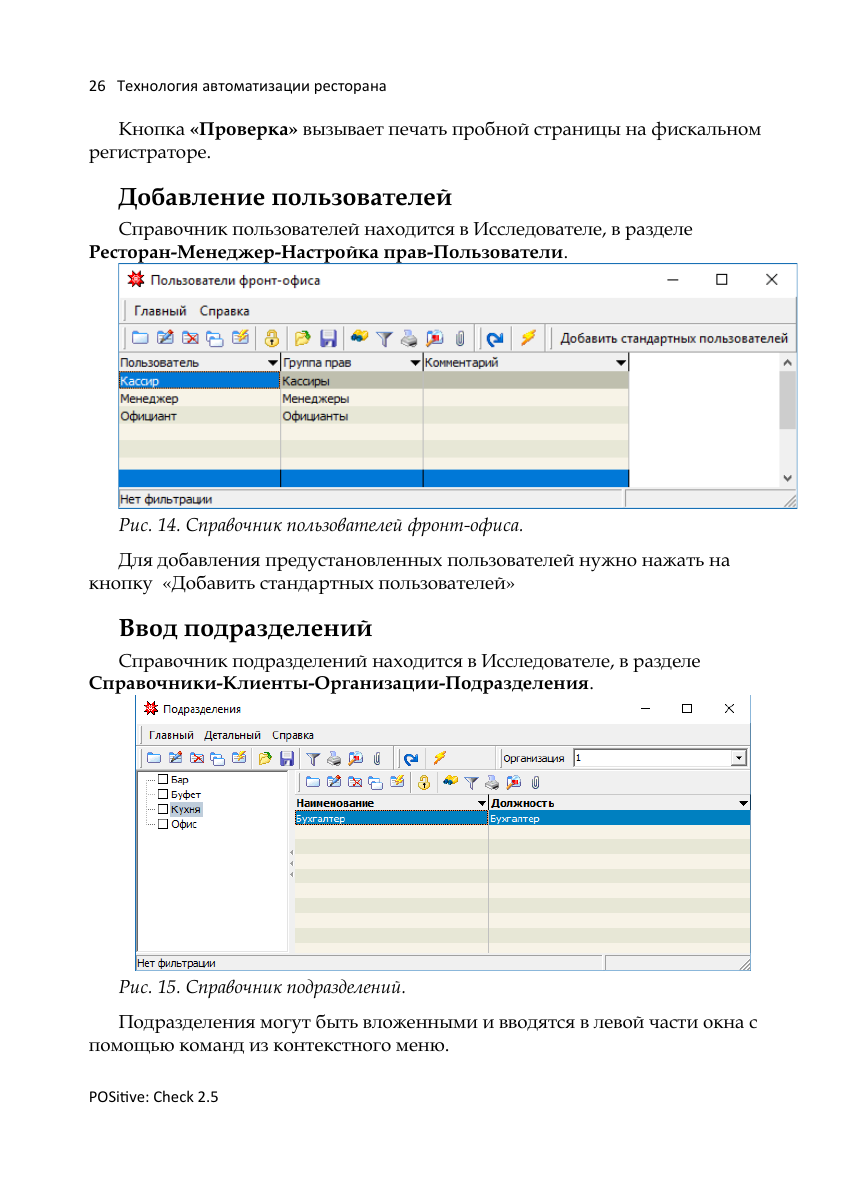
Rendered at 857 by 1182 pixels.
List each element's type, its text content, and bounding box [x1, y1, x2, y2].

subtitle Ввод подразделений [89, 613, 768, 643]
picture [135, 695, 751, 971]
text Подразделения могут быть вложенными и вводятся в левой части окна с помощью команд из контекстного меню. [89, 1011, 768, 1057]
text Для добавления предустановленных пользователей нужно нажать на кнопку «Добавить стандартных пользователей» [89, 549, 768, 595]
subtitle Добавление пользователей [89, 182, 768, 212]
text Справочник подразделений находится в Исследователе, в разделе Справочники-Клиенты-Организации-Подразделения. [89, 650, 768, 695]
text Рис. 15. Справочник подразделений. [89, 976, 768, 999]
text Кнопка «Проверка» вызывает печать пробной страницы на фискальном регистраторе. [89, 118, 768, 163]
text Справочник пользователей находится в Исследователе, в разделе Ресторан-Менеджер-Настройка прав-Пользователи. [89, 218, 768, 264]
picture [118, 263, 798, 509]
